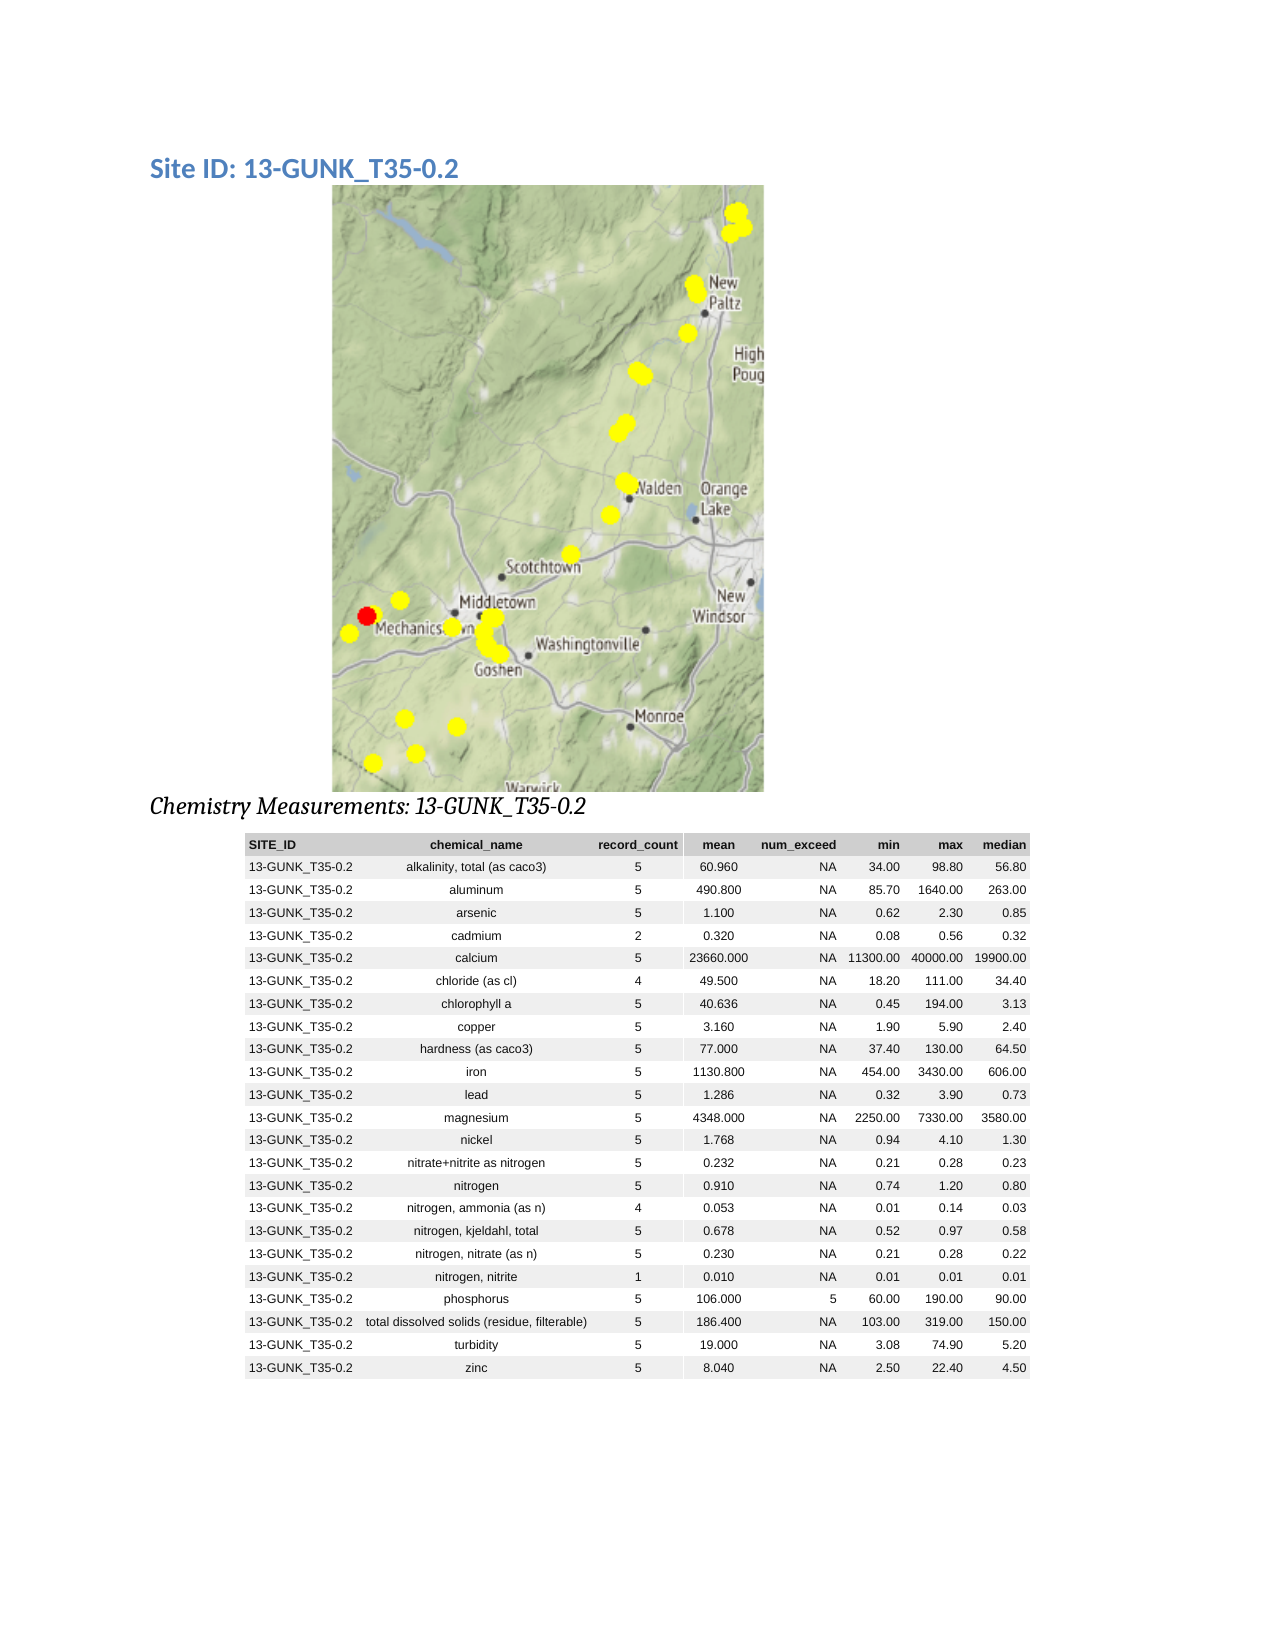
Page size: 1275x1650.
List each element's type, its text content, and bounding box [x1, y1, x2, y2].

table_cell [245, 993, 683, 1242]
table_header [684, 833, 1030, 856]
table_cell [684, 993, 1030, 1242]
picture [168, 185, 927, 792]
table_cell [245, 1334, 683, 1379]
text Chemistry Measurements: 13-GUNK_T35-0.2 [150, 792, 1125, 821]
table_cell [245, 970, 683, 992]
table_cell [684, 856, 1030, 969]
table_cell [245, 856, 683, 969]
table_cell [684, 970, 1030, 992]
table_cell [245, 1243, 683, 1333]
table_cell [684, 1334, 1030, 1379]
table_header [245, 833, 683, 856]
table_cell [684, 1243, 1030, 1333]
